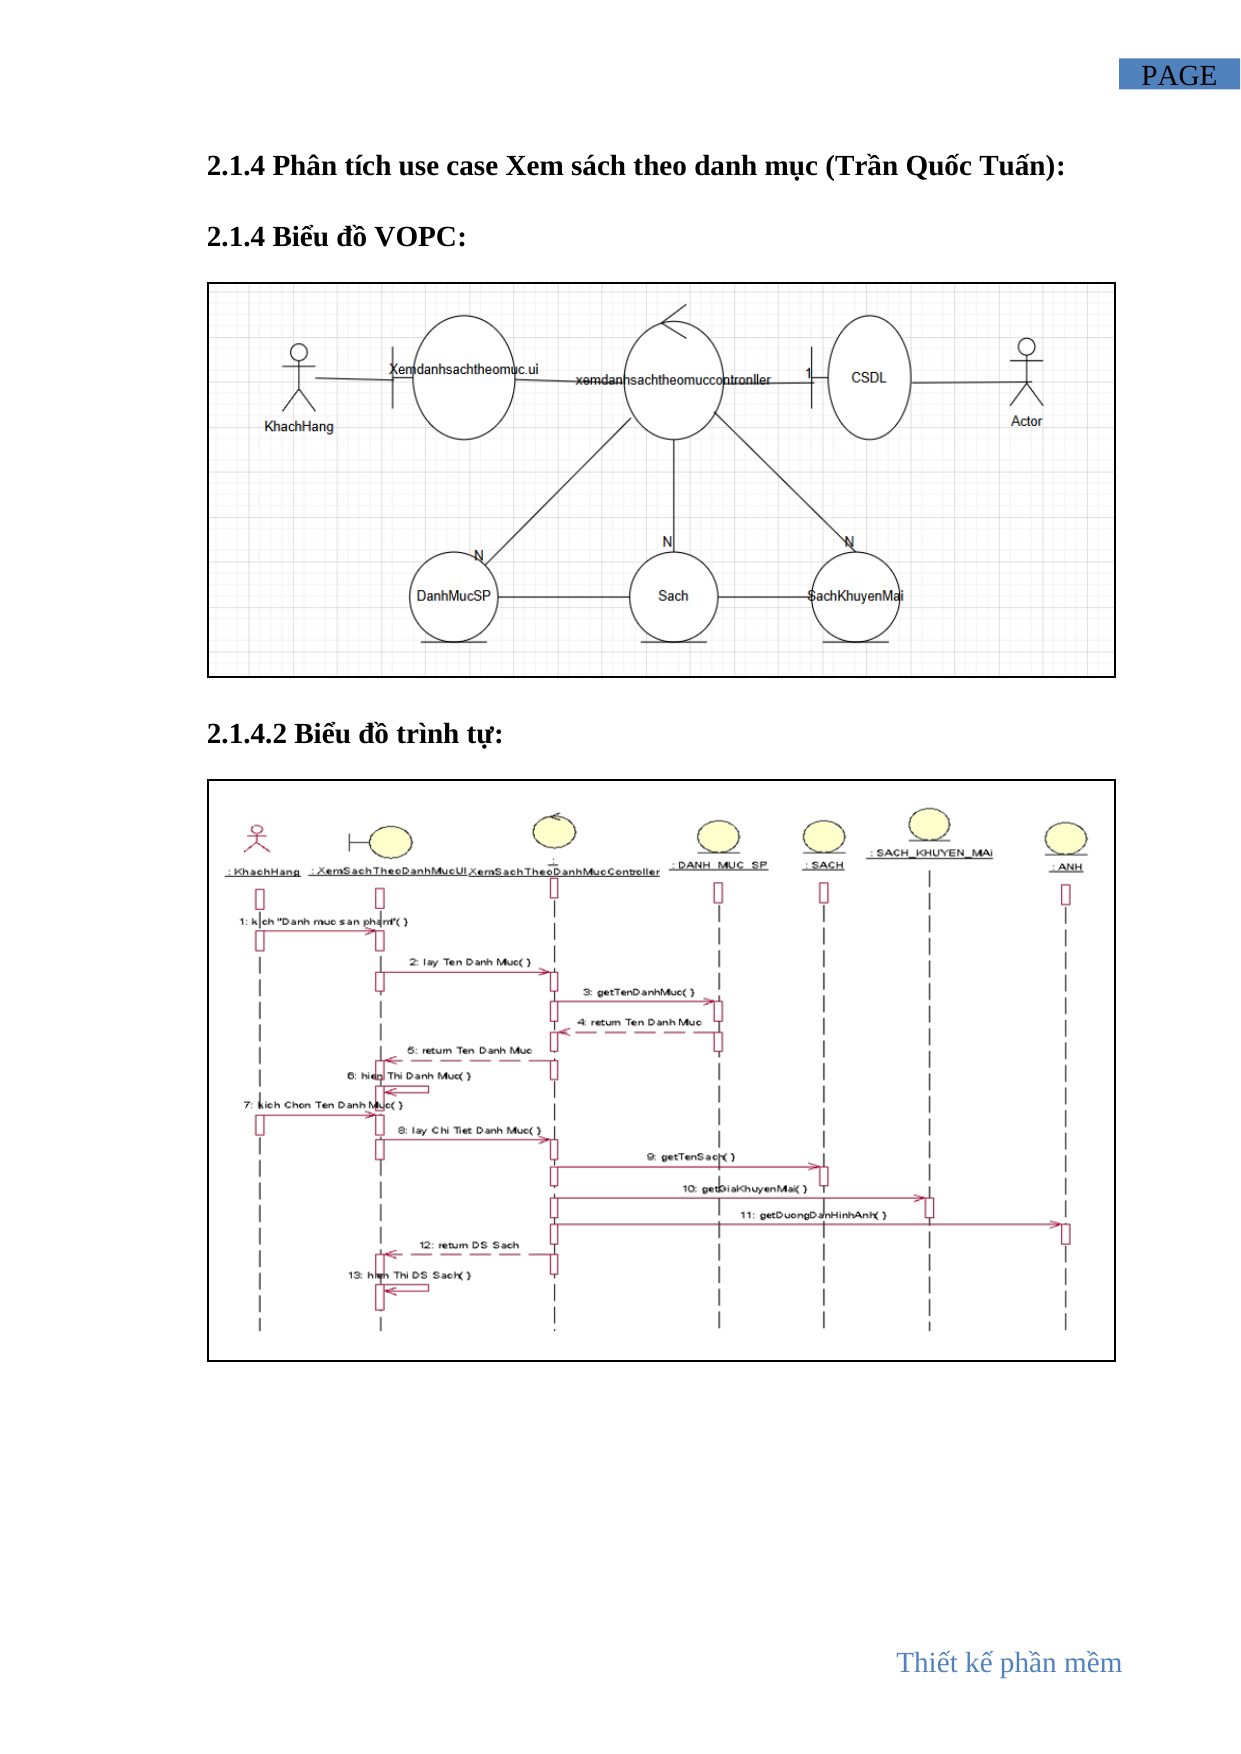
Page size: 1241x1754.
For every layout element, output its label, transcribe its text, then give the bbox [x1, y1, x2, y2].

subtitle 2.1.4 Phân tích use case Xem sách theo danh mục (Trần Quốc Tuấn): [207, 148, 1122, 181]
subtitle 2.1.4 Biểu đồ VOPC: [207, 219, 1122, 252]
subtitle 2.1.4.2 Biểu đồ trình tự: [207, 716, 1122, 750]
picture [209, 781, 1114, 1360]
picture [209, 284, 1114, 676]
